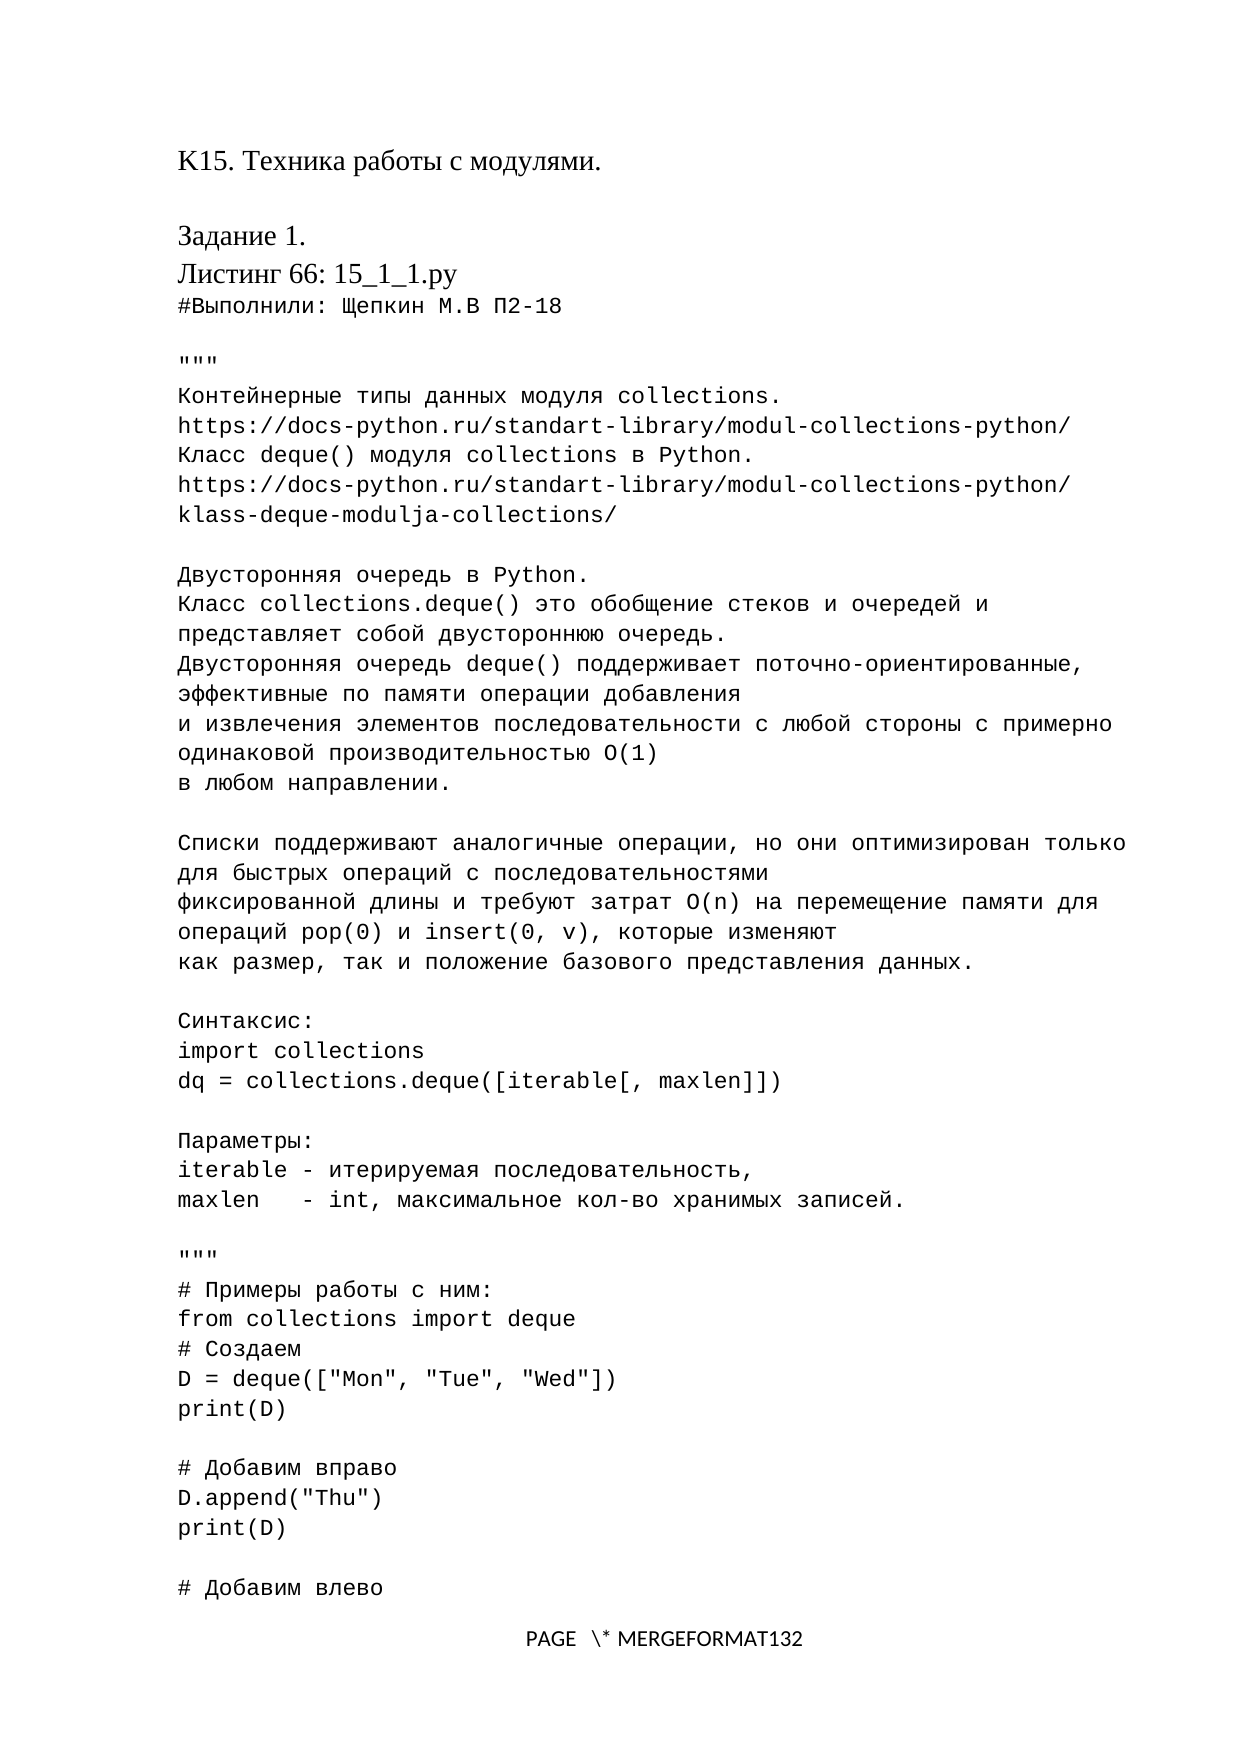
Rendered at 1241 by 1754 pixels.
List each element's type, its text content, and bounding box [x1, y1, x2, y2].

text D = deque(["Mon", "Tue", "Wed"]) [177, 1367, 1152, 1393]
text import collections [177, 1040, 1152, 1066]
text dq = collections.deque([iterable[, maxlen]]) [177, 1069, 1152, 1095]
text как размер, так и положение базового представления данных. [177, 950, 1152, 976]
text print(D) [177, 1516, 1152, 1542]
text Контейнерные типы данных модуля collections. [177, 384, 1152, 410]
text и извлечения элементов последовательности с любой стороны с примерно одинаковой производительностью O(1) [177, 712, 1152, 768]
text Синтаксис: [177, 1010, 1152, 1036]
text Листинг 66: 15_1_1.py [177, 256, 1152, 290]
text Параметры: [177, 1129, 1152, 1155]
text #Выполнили: Щепкин М.В П2-18 [177, 295, 1152, 321]
text # Примеры работы с ним: [177, 1278, 1152, 1304]
subtitle K15. Техника работы с модулями. [177, 143, 1152, 177]
text # Добавим вправо [177, 1457, 1152, 1483]
text """ [177, 1248, 1152, 1274]
text D.append("Thu") [177, 1487, 1152, 1512]
text maxlen - int, максимальное кол-во хранимых записей. [177, 1189, 1152, 1214]
text # Создаем [177, 1338, 1152, 1363]
text iterable - итерируемая последовательность, [177, 1159, 1152, 1185]
text Класс deque() модуля collections в Python. [177, 444, 1152, 470]
text Задание 1. [177, 218, 1152, 251]
text Списки поддерживают аналогичные операции, но они оптимизирован только для быстрых операций с последовательностями [177, 831, 1152, 887]
text Двусторонняя очередь в Python. [177, 563, 1152, 589]
text https://docs-python.ru/standart-library/modul-collections-python/klass-deque-modulja-collections/ [177, 474, 1152, 529]
text https://docs-python.ru/standart-library/modul-collections-python/ [177, 414, 1152, 440]
text фиксированной длины и требуют затрат O(n) на перемещение памяти для операций pop(0) и insert(0, v), которые изменяют [177, 891, 1152, 946]
text print(D) [177, 1397, 1152, 1423]
text в любом направлении. [177, 772, 1152, 797]
text from collections import deque [177, 1308, 1152, 1334]
text Двусторонняя очередь deque() поддерживает поточно-ориентированные, эффективные по памяти операции добавления [177, 652, 1152, 708]
text """ [177, 354, 1152, 380]
text Класс collections.deque() это обобщение стеков и очередей и представляет собой двустороннюю очередь. [177, 593, 1152, 648]
text # Добавим влево [177, 1576, 1152, 1602]
